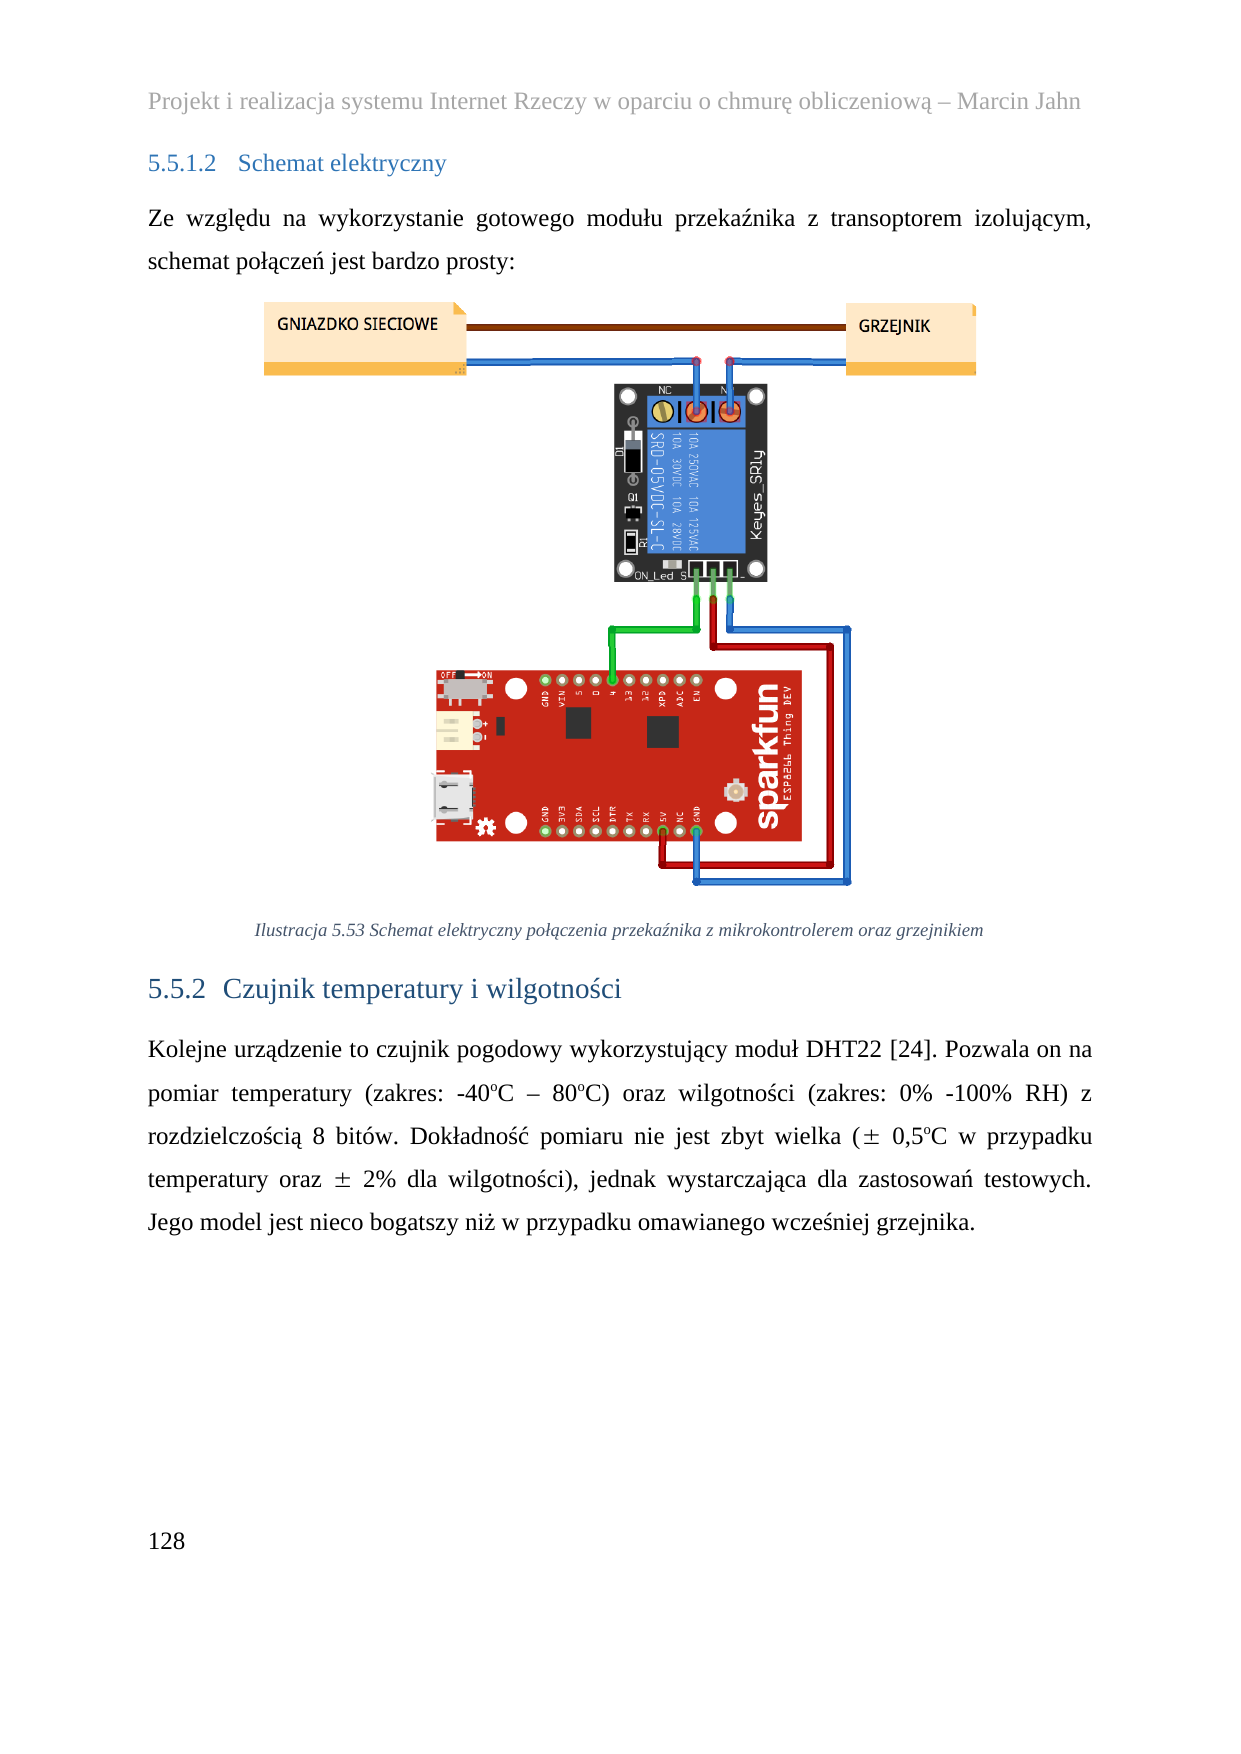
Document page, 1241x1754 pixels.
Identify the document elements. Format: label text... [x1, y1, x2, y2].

picture [264, 302, 977, 892]
subtitle Schemat elektryczny [148, 148, 1093, 176]
subtitle Czujnik temperatury i wilgotności [148, 972, 1093, 1005]
text Kolejne urządzenie to czujnik pogodowy wykorzystujący moduł DHT22. Pozwala on na pomiar temperatury (zakres: -40oC – 80oC) oraz wilgotności (zakres: 0% -100% RH) z rozdzielczością 8 bitów. Dokładność pomiaru nie jest zbyt wielka ( 0,5oC w przypadku temperatury oraz 2% dla wilgotności), jednak wystarczająca dla zastosowań testowych. Jego model jest nieco bogatszy niż w przypadku omawianego wcześniej grzejnika. [148, 1034, 1093, 1236]
text Ze względu na wykorzystanie gotowego modułu przekaźnika z transoptorem izolującym, schemat połączeń jest bardzo prosty: [148, 203, 1093, 275]
